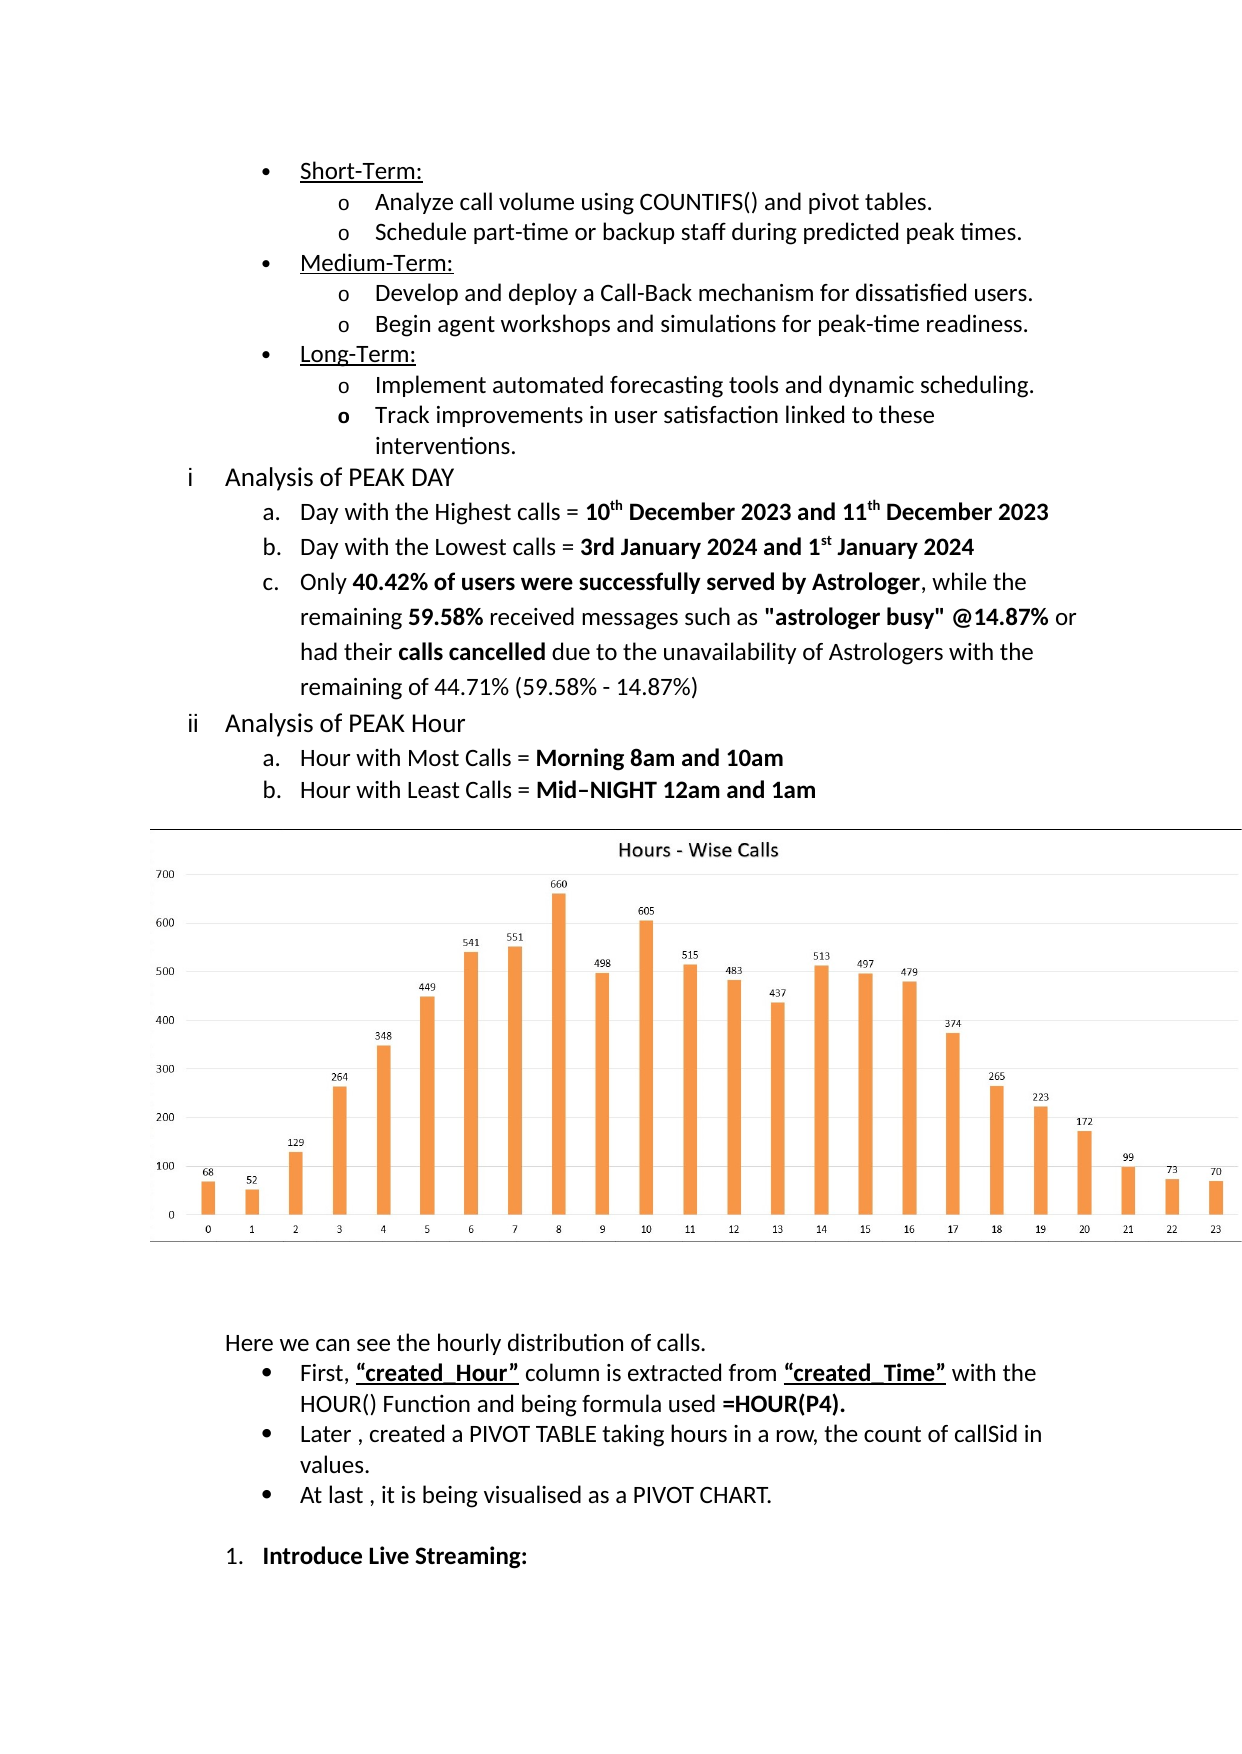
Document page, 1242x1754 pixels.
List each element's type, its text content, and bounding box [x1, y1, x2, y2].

list Analyze call volume using COUNTIFS() and pivot tables. [337, 186, 1082, 216]
list Only 40.42% of users were successfully served by Astrologer, while the remaining 59.58% received messages such as "astrologer busy" @14.87% or had their calls cancelled due to the unavailability of Astrologers with the remaining of 44.71% (59.58% - 14.87%) [262, 566, 1082, 702]
list Day with the Highest calls = 10th December 2023 and 11th December 2023 [262, 496, 1082, 527]
list Develop and deploy a Call-Back mechanism for dissatisfied users. [337, 277, 1082, 308]
list Introduce Live Streaming: [225, 1540, 1082, 1571]
list At last , it is being visualised as a PIVOT CHART. [262, 1479, 1082, 1510]
list Track improvements in user satisfaction linked to these interventions. [337, 399, 1082, 460]
text Here we can see the hourly distribution of calls. [225, 1327, 1082, 1357]
list Day with the Lowest calls = 3rd January 2024 and 1st January 2024 [262, 531, 1082, 562]
list Schedule part-time or backup staff during predicted peak times. [337, 216, 1082, 247]
list Long-Term: [262, 338, 1082, 369]
list Hour with Most Calls = Morning 8am and 10am [262, 742, 1082, 772]
list First, “created_Hour” column is extracted from “created_Time” with the HOUR() Function and being formula used =HOUR(P4). [262, 1357, 1082, 1418]
picture [150, 829, 1242, 1242]
list Short-Term: [262, 155, 1082, 186]
list Analysis of PEAK Hour [187, 706, 1082, 739]
list Hour with Least Calls = Mid–NIGHT 12am and 1am [262, 774, 1082, 805]
list Medium-Term: [262, 247, 1082, 277]
list Begin agent workshops and simulations for peak-time readiness. [337, 308, 1082, 338]
list Analysis of PEAK DAY [187, 460, 1082, 493]
list Later , created a PIVOT TABLE taking hours in a row, the count of callSid in values. [262, 1418, 1082, 1479]
list Implement automated forecasting tools and dynamic scheduling. [337, 369, 1082, 399]
